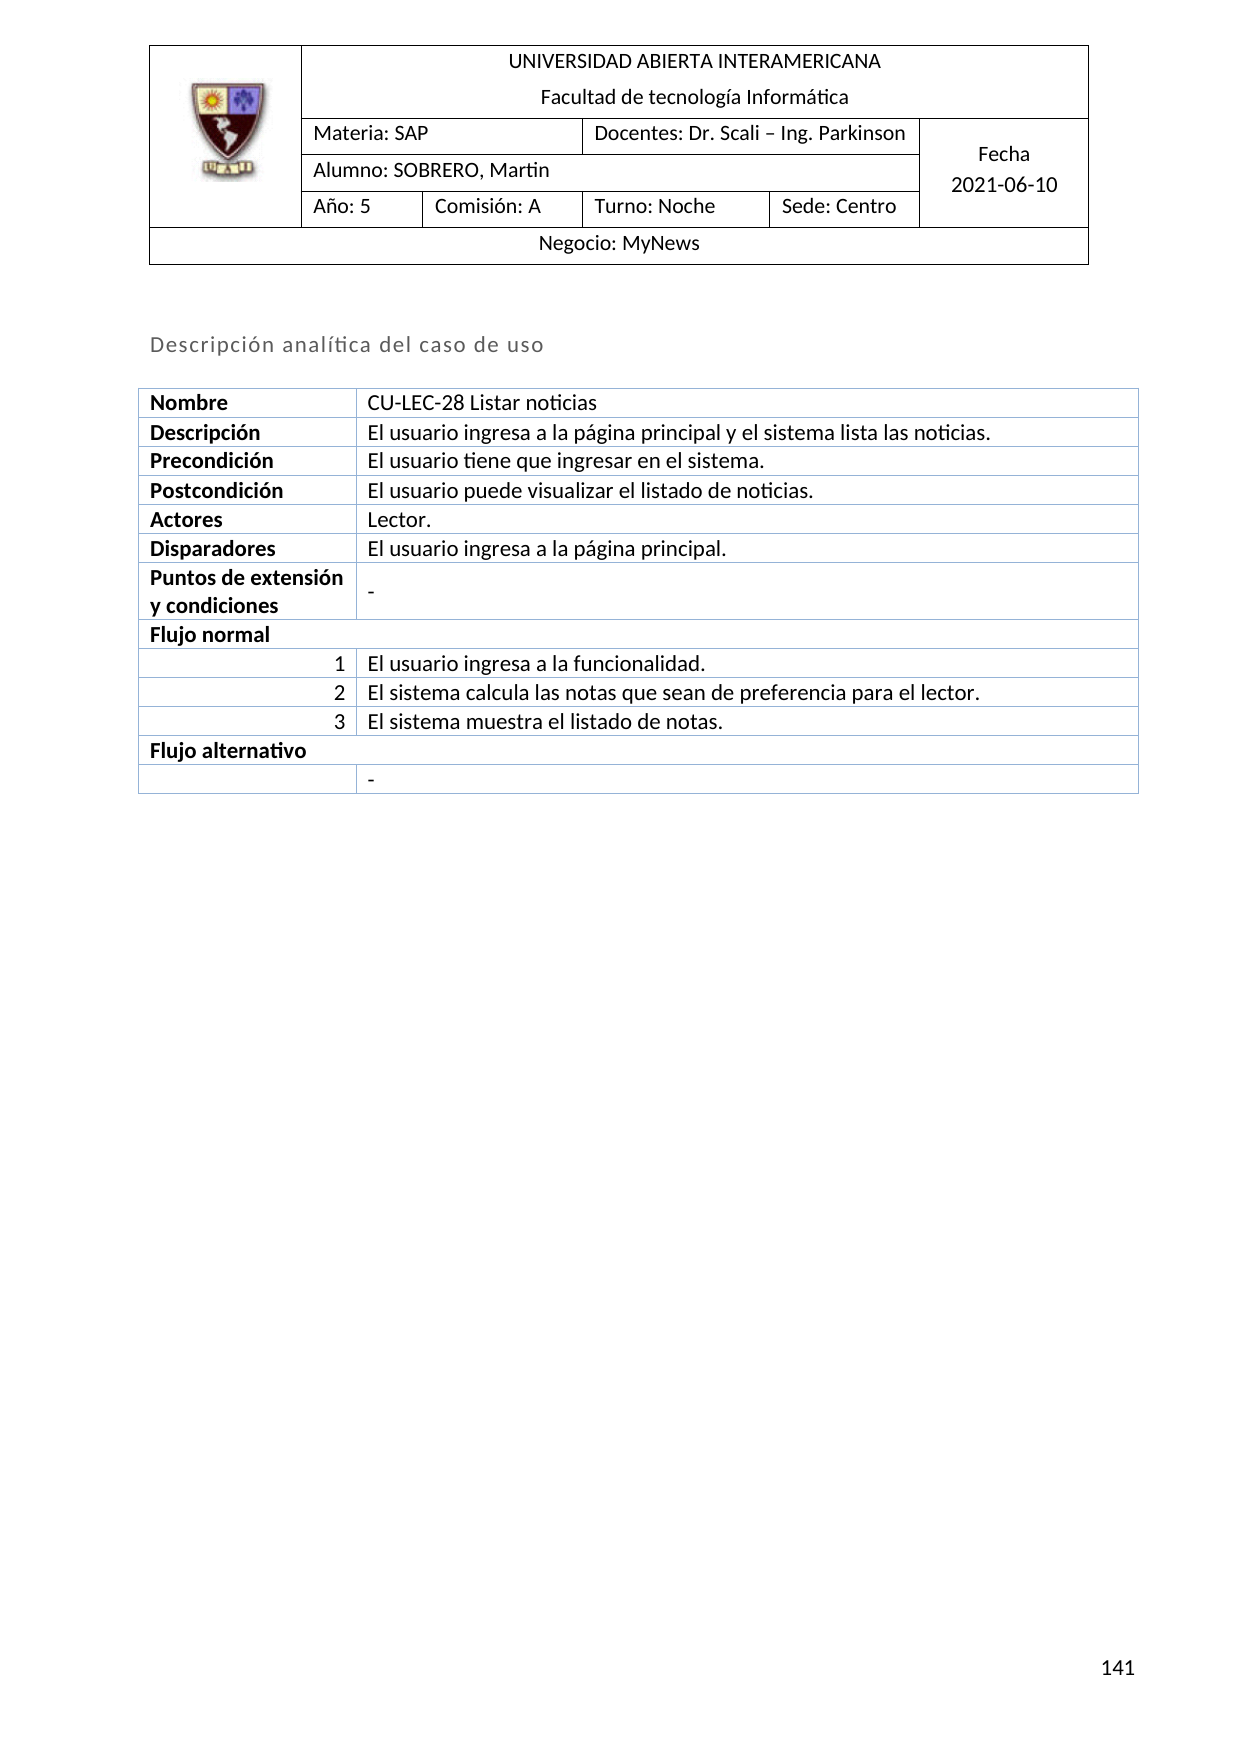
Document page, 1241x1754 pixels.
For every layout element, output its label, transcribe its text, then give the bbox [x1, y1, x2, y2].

table_cell El usuario tiene que ingresar en el sistema. [357, 447, 1138, 475]
table_cell Flujo alternativo [139, 736, 1138, 764]
table_cell 1 [139, 649, 356, 677]
table_cell Disparadores [139, 534, 356, 562]
table_cell Descripción [139, 418, 356, 446]
table_cell Flujo normal [139, 620, 1138, 648]
subtitle Descripción analítica del caso de uso [150, 330, 1135, 358]
table_cell El sistema muestra el listado de notas. [357, 707, 1138, 735]
table_cell Actores [139, 505, 356, 533]
table_cell Puntos de extensión y condiciones [139, 563, 356, 619]
table_cell Precondición [139, 447, 356, 475]
table_cell Lector. [357, 505, 1138, 533]
table_cell - [357, 765, 1138, 793]
table_header CU-LEC-28 Listar noticias [357, 389, 1138, 417]
table_cell 3 [139, 707, 356, 735]
table_cell El usuario ingresa a la funcionalidad. [357, 649, 1138, 677]
table_cell El usuario ingresa a la página principal. [357, 534, 1138, 562]
table_cell El sistema calcula las notas que sean de preferencia para el lector. [357, 678, 1138, 706]
table_cell - [357, 563, 1138, 619]
table_cell El usuario puede visualizar el listado de noticias. [357, 476, 1138, 504]
table_cell [139, 765, 356, 793]
table_cell 2 [139, 678, 356, 706]
picture [177, 74, 278, 187]
table_header Nombre [139, 389, 356, 417]
table_cell Postcondición [139, 476, 356, 504]
table_cell El usuario ingresa a la página principal y el sistema lista las noticias. [357, 418, 1138, 446]
